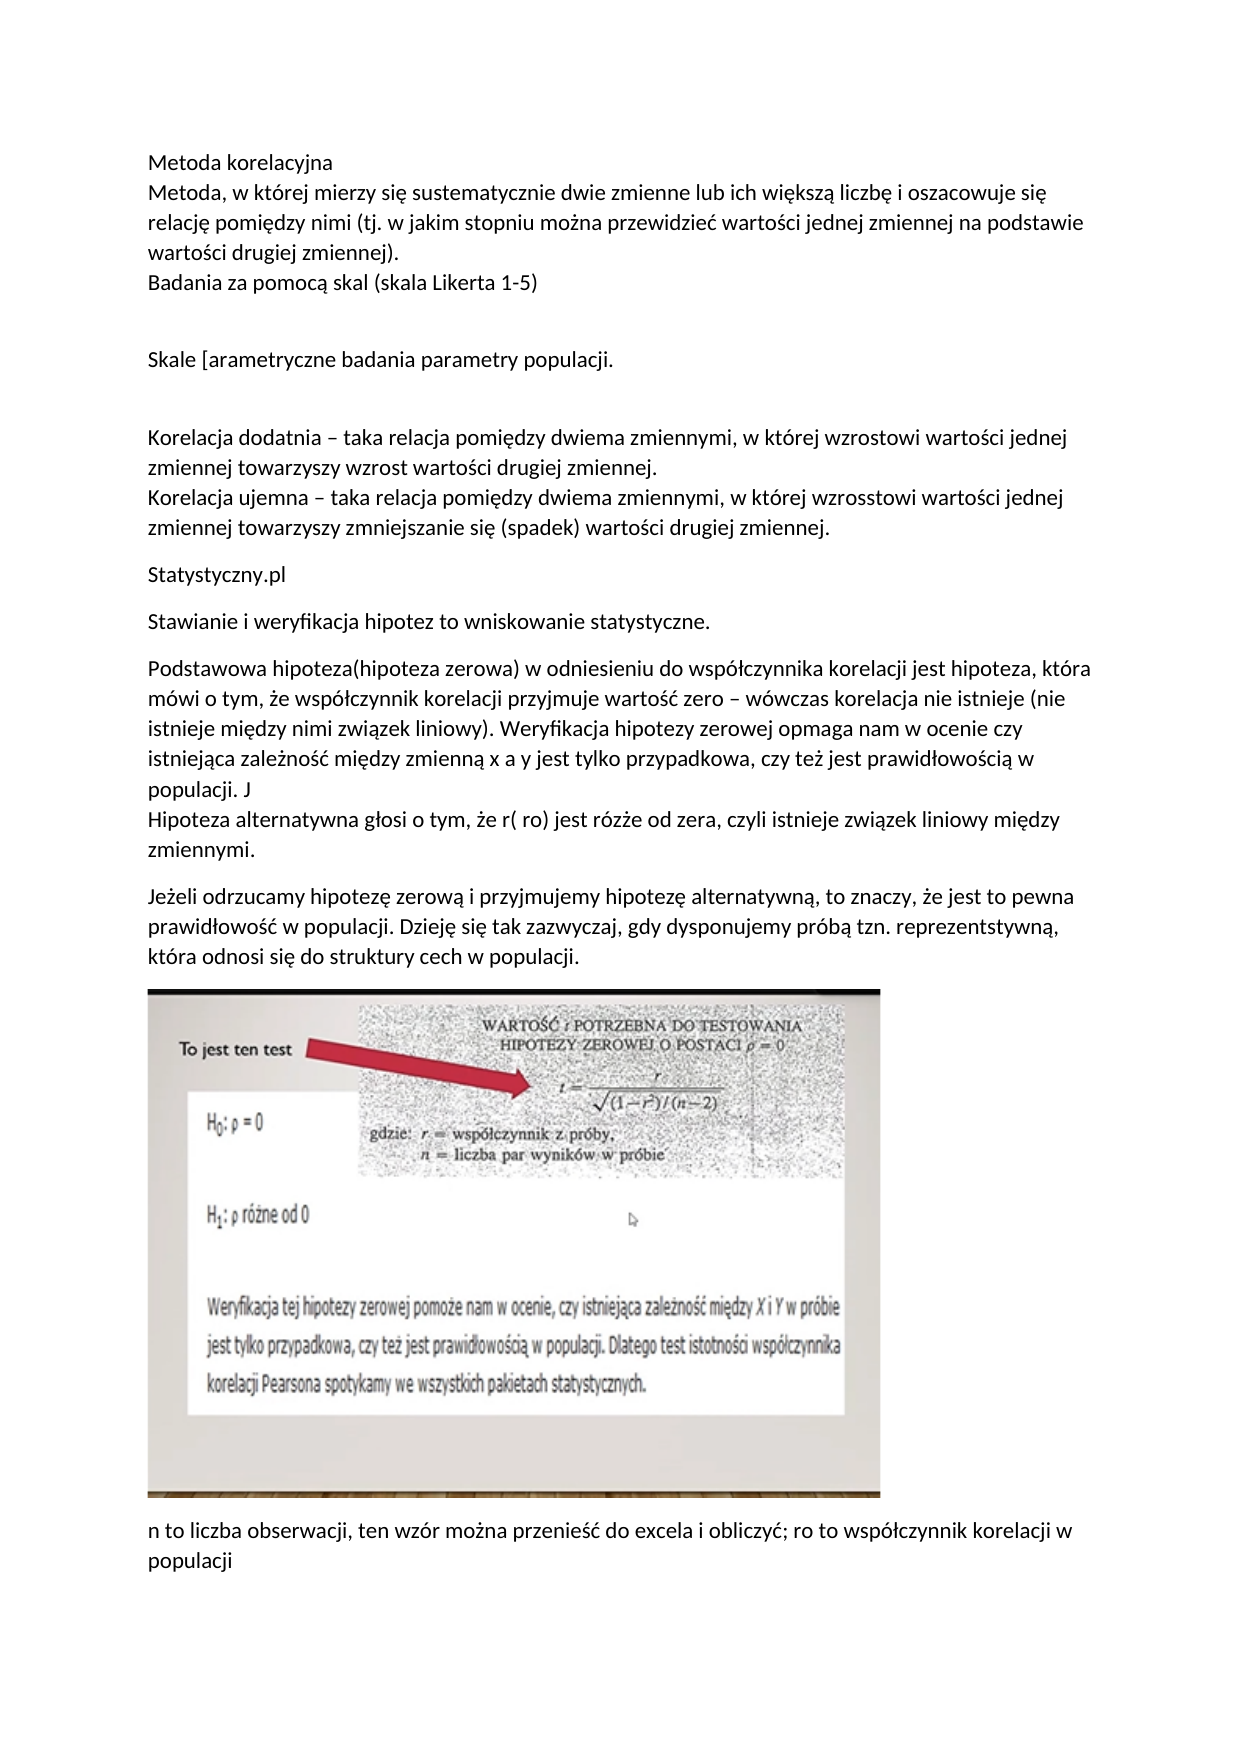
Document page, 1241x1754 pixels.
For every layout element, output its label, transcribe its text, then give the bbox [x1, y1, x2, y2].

text Jeżeli odrzucamy hipotezę zerową i przyjmujemy hipotezę alternatywną, to znaczy, że jest to pewna prawidłowość w populacji. Dzieję się tak zazwyczaj, gdy dysponujemy próbą tzn. reprezentstywną, która odnosi się do struktury cech w populacji. [148, 882, 1093, 970]
text n to liczba obserwacji, ten wzór można przenieść do excela i obliczyć; ro to współczynnik korelacji w populacji [148, 1516, 1093, 1604]
picture [147, 989, 881, 1498]
text Stawianie i weryfikacja hipotez to wniskowanie statystyczne. [148, 607, 1093, 635]
text Korelacja dodatnia – taka relacja pomiędzy dwiema zmiennymi, w której wzrostowi wartości jednej zmiennej towarzyszy wzrost wartości drugiej zmiennej. Korelacja ujemna – taka relacja pomiędzy dwiema zmiennymi, w której wzrosstowi wartości jednej zmiennej towarzyszy zmniejszanie się (spadek) wartości drugiej zmiennej. [148, 392, 1093, 541]
text Statystyczny.pl [148, 560, 1093, 588]
text Metoda korelacyjna Metoda, w której mierzy się sustematycznie dwie zmienne lub ich większą liczbę i oszacowuje się relację pomiędzy nimi (tj. w jakim stopniu można przewidzieć wartości jednej zmiennej na podstawie wartości drugiej zmiennej). Badania za pomocą skal (skala Likerta 1-5) [148, 148, 1093, 296]
text Podstawowa hipoteza(hipoteza zerowa) w odniesieniu do współczynnika korelacji jest hipoteza, która mówi o tym, że współczynnik korelacji przyjmuje wartość zero – wówczas korelacja nie istnieje (nie istnieje między nimi związek liniowy). Weryfikacja hipotezy zerowej opmaga nam w ocenie czy istniejąca zależność między zmienną x a y jest tylko przypadkowa, czy też jest prawidłowością w populacji. J Hipoteza alternatywna głosi o tym, że r( ro) jest rózże od zera, czyli istnieje związek liniowy między zmiennymi. [148, 654, 1093, 863]
text Skale [arametryczne badania parametry populacji. [148, 315, 1093, 373]
